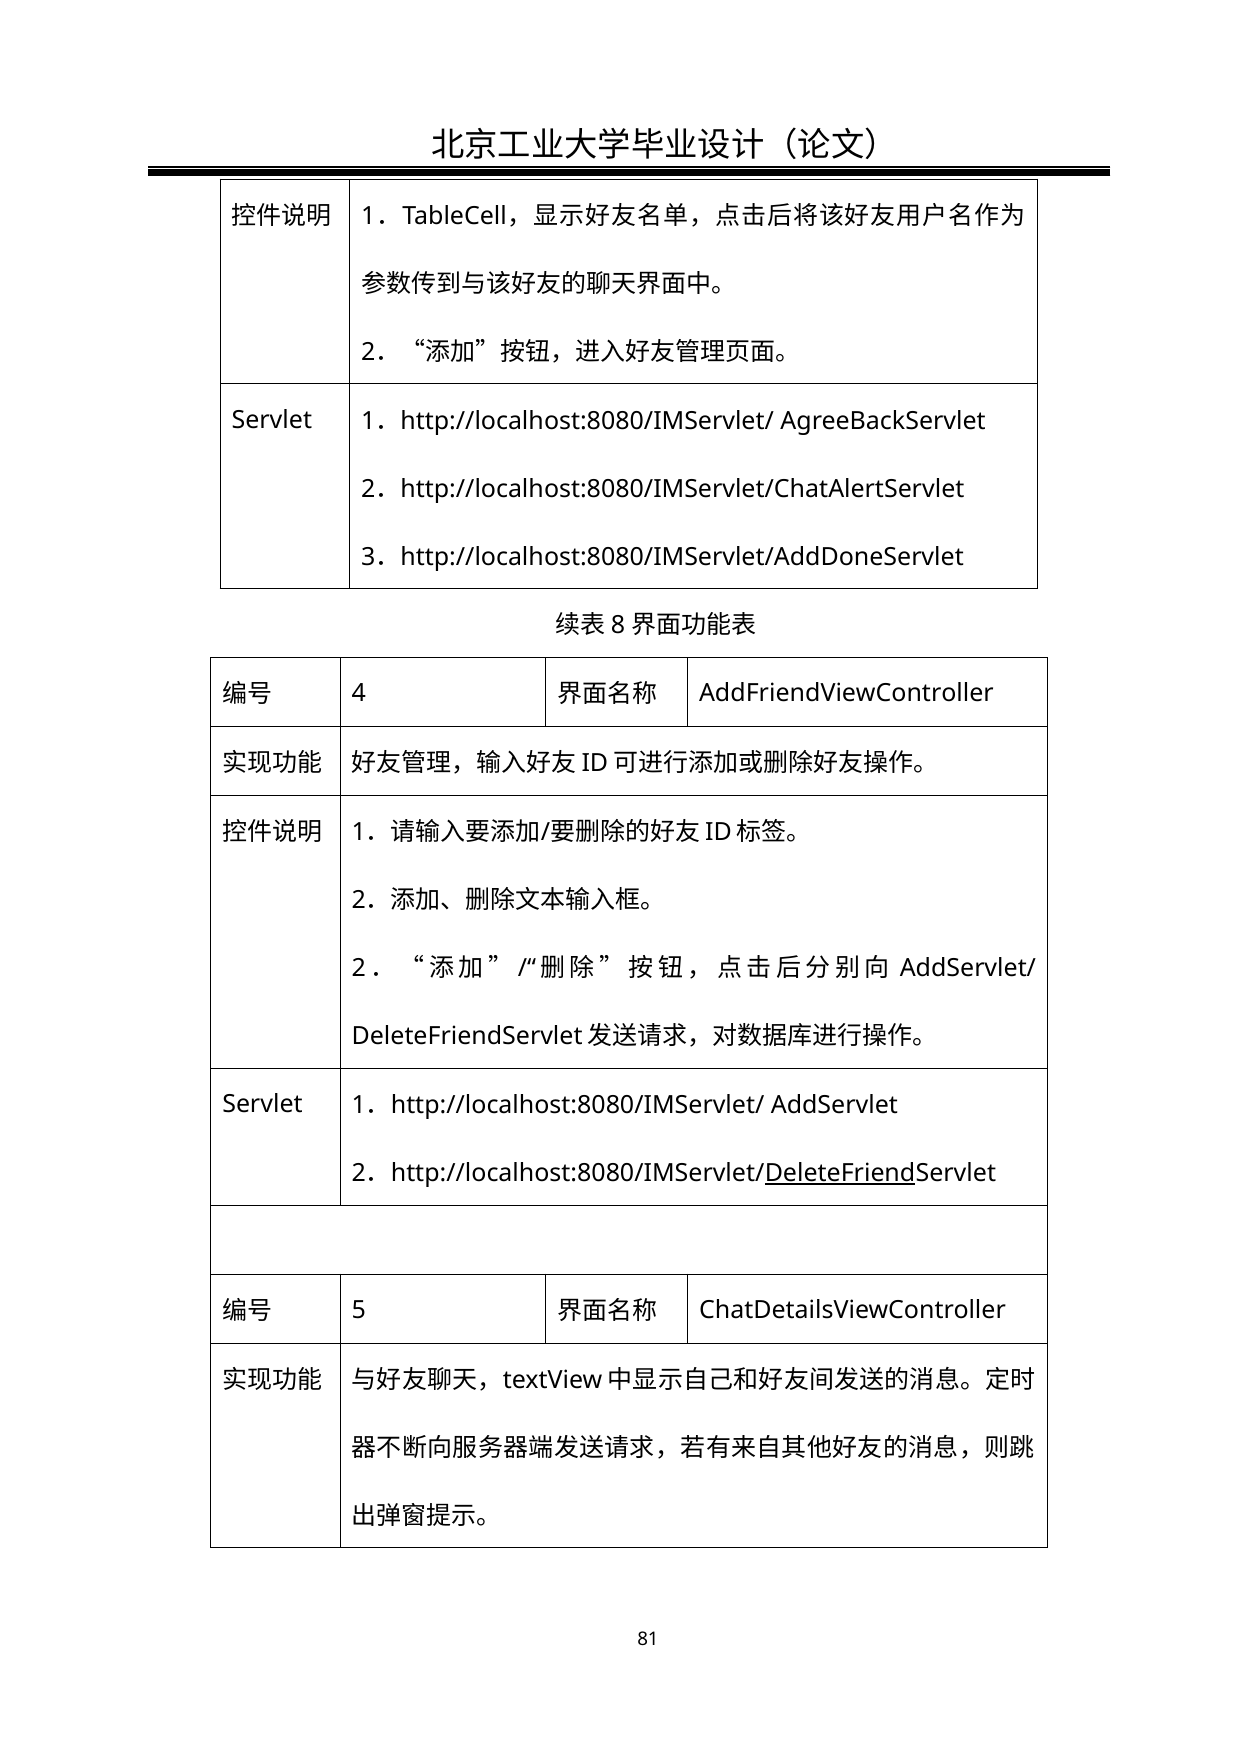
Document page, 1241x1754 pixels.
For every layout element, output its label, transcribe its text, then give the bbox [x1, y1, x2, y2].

text 续表 8 界面功能表 [148, 589, 1110, 657]
table_header 界面名称 [546, 658, 687, 726]
table_cell 5 [341, 1275, 545, 1342]
table_cell 界面名称 [546, 1275, 687, 1342]
table_cell Servlet [221, 384, 349, 588]
table_cell 控件说明 [211, 796, 340, 1068]
table_cell 好友管理，输入好友ID可进行添加或删除好友操作。 [341, 727, 1047, 795]
table_cell 编号 [211, 1275, 340, 1342]
table_cell 1．http://localhost:8080/IMServlet/ AddServlet 2．http://localhost:8080/IMServlet/DeleteFriendServlet [341, 1069, 1047, 1204]
table_header 编号 [211, 658, 340, 726]
table_cell 控件说明 [221, 180, 349, 383]
table_cell 实现功能 [211, 727, 340, 795]
table_cell [211, 1206, 1047, 1273]
table_cell 实现功能 [211, 1344, 340, 1547]
table_cell 1．TableCell，显示好友名单，点击后将该好友用户名作为参数传到与该好友的聊天界面中。 2．“添加”按钮，进入好友管理页面。 [350, 180, 1037, 383]
table_cell 1．http://localhost:8080/IMServlet/ AgreeBackServlet 2．http://localhost:8080/IMServlet/ChatAlertServlet 3．http://localhost:8080/IMServlet/AddDoneServlet [350, 384, 1037, 588]
table_cell 1．请输入要添加/要删除的好友ID标签。 2．添加、删除文本输入框。 2．“添加”/“删除”按钮，点击后分别向AddServlet/ DeleteFriendServlet发送请求，对数据库进行操作。 [341, 796, 1047, 1068]
table_header 4 [341, 658, 545, 726]
table_cell Servlet [211, 1069, 340, 1204]
table_cell 与好友聊天，textView中显示自己和好友间发送的消息。定时器不断向服务器端发送请求，若有来自其他好友的消息，则跳出弹窗提示。 [341, 1344, 1047, 1547]
table_cell ChatDetailsViewController [688, 1275, 1047, 1342]
table_header AddFriendViewController [688, 658, 1047, 726]
